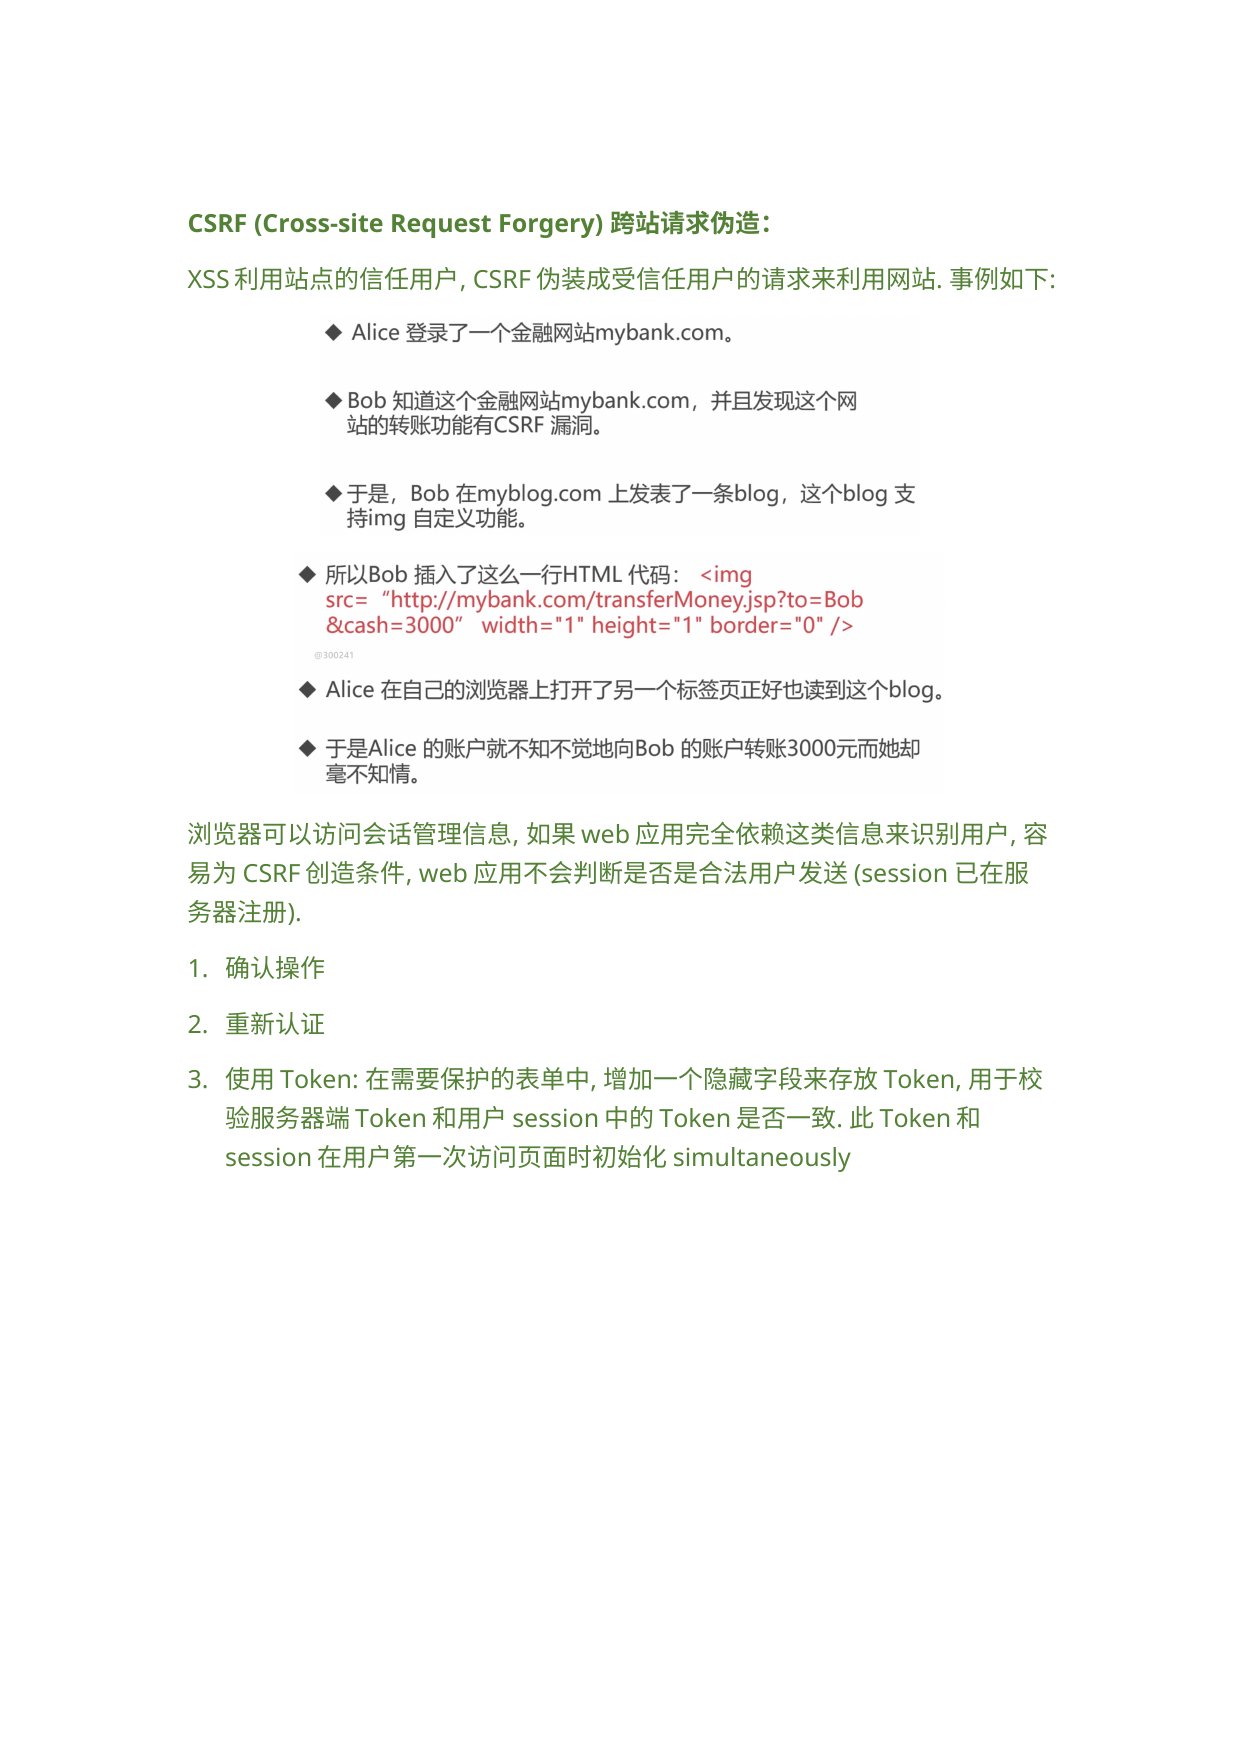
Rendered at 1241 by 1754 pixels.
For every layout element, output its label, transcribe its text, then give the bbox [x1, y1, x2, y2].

list 重新认证 [187, 1004, 1053, 1040]
picture [294, 553, 946, 796]
list 使用Token: 在需要保护的表单中, 增加一个隐藏字段来存放Token, 用于校验服务器端Token和用户session中的Token是否一致. 此Token和session在用户第一次访问页面时初始化 simultaneously [187, 1060, 1053, 1174]
list 确认操作 [187, 948, 1053, 984]
picture [318, 315, 922, 535]
text 浏览器可以访问会话管理信息, 如果web应用完全依赖这类信息来识别用户, 容易为CSRF创造条件, web应用不会判断是否是合法用户发送 (session 已在服务器注册). [187, 814, 1053, 929]
text XSS利用站点的信任用户, CSRF伪装成受信任用户的请求来利用网站. 事例如下: [187, 259, 1053, 295]
text CSRF (Cross-site Request Forgery) 跨站请求伪造： [187, 203, 1053, 240]
